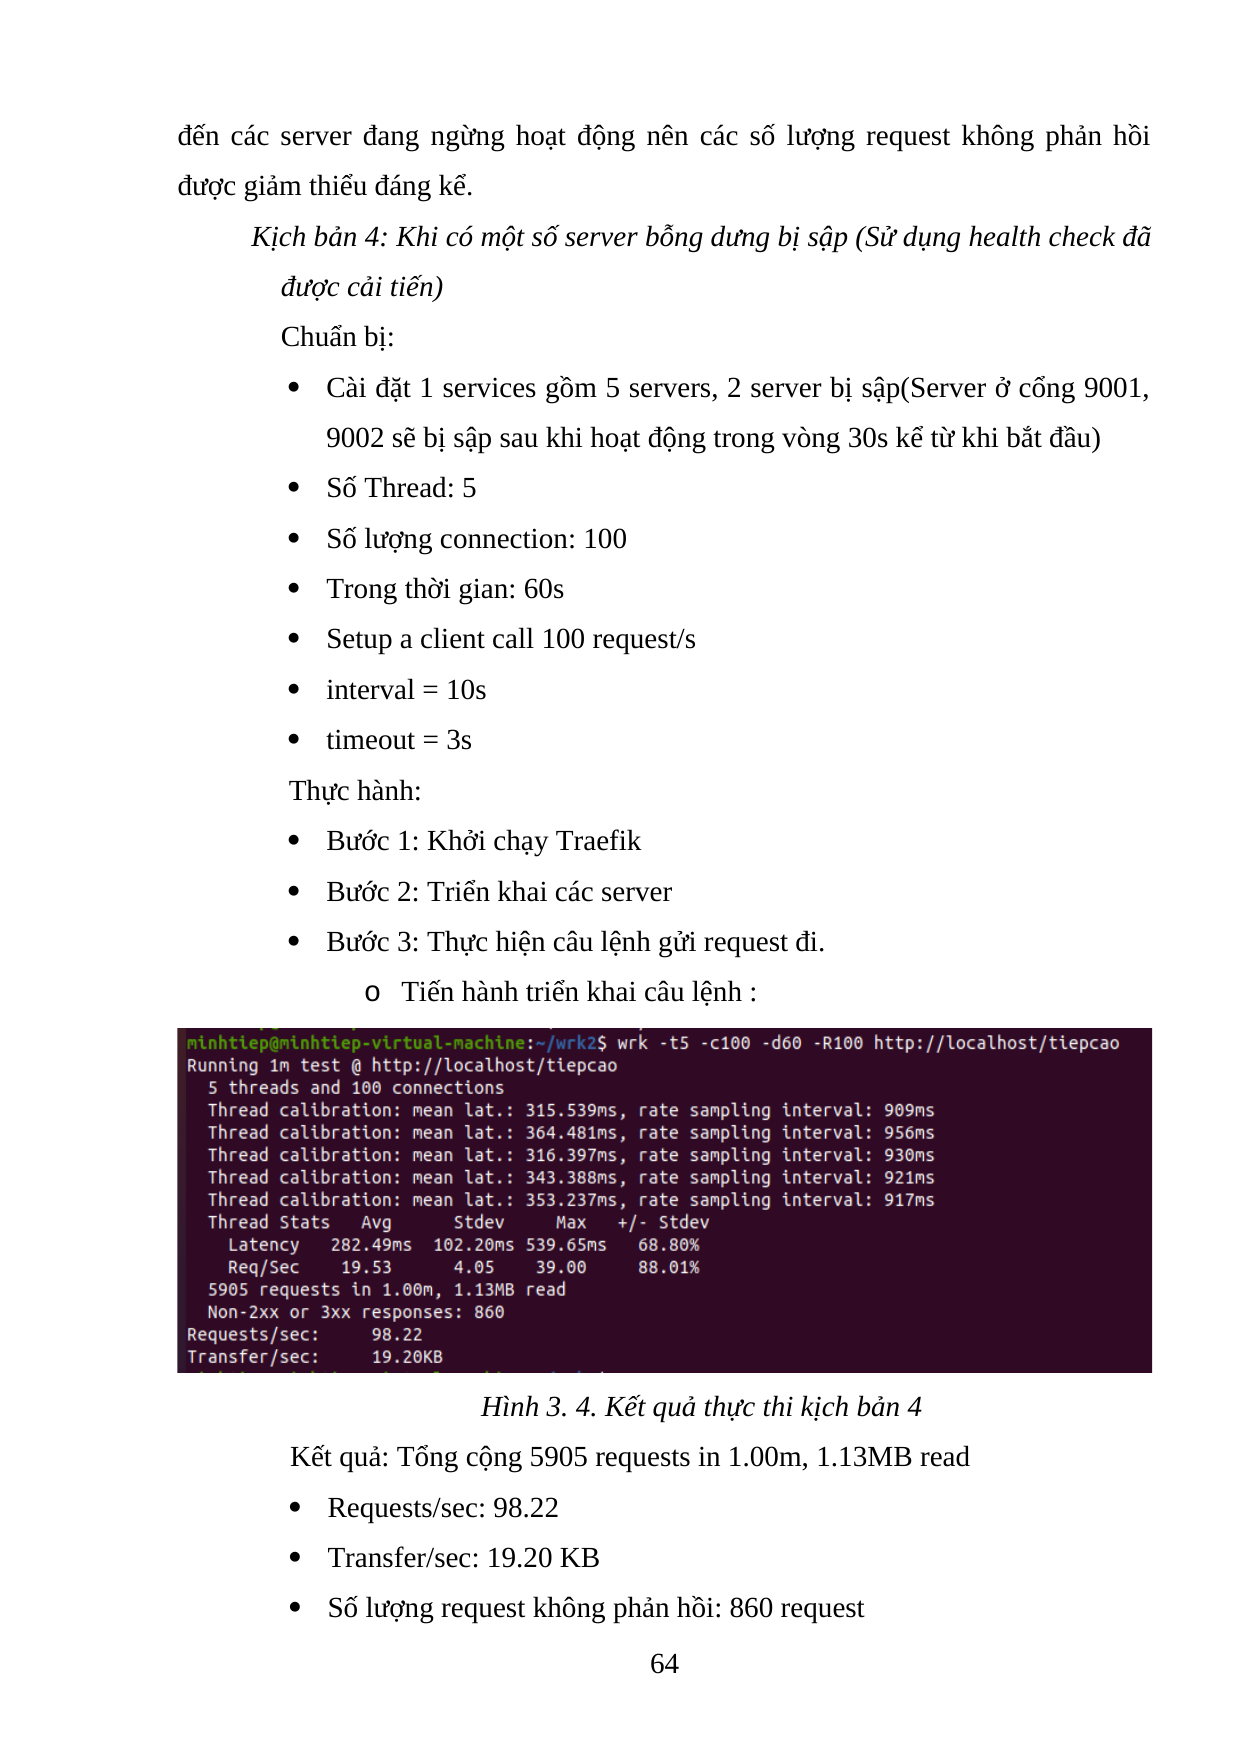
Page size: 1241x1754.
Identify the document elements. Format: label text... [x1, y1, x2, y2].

list Transfer/sec: 19.20 KB [290, 1540, 1152, 1574]
list Bước 1: Khởi chạy Traefik [288, 823, 1152, 857]
list Cài đặt 1 services gồm 5 servers, 2 server bị sập(Server ở cổng 9001, 9002 sẽ bị sập sau khi hoạt động trong vòng 30s kể từ khi bắt đầu) [288, 370, 1152, 454]
subtitle Kịch bản 4: Khi có một số server bỗng dưng bị sập (Sử dụng health check đã được cải tiến) [251, 219, 1152, 303]
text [177, 118, 1152, 202]
text Chuẩn bị: [206, 319, 1152, 353]
picture [177, 1028, 1153, 1373]
list Trong thời gian: 60s [288, 571, 1152, 605]
list Requests/sec: 98.22 [290, 1490, 1152, 1523]
list Số lượng request không phản hồi: 860 request [290, 1591, 1152, 1624]
text Kết quả: Tổng cộng 5905 requests in 1.00m, 1.13MB read [215, 1439, 1152, 1473]
list Số lượng connection: 100 [288, 521, 1152, 554]
list interval = 10s [288, 672, 1152, 706]
list timeout = 3s [288, 722, 1152, 756]
text Thực hành: [213, 773, 1152, 806]
list Bước 3: Thực hiện câu lệnh gửi request đi. [288, 924, 1152, 958]
list Setup a client call 100 request/s [288, 622, 1152, 655]
list Số Thread: 5 [288, 470, 1152, 504]
list Tiến hành triển khai câu lệnh : [363, 974, 1152, 1011]
list Bước 2: Triển khai các server [288, 874, 1152, 907]
